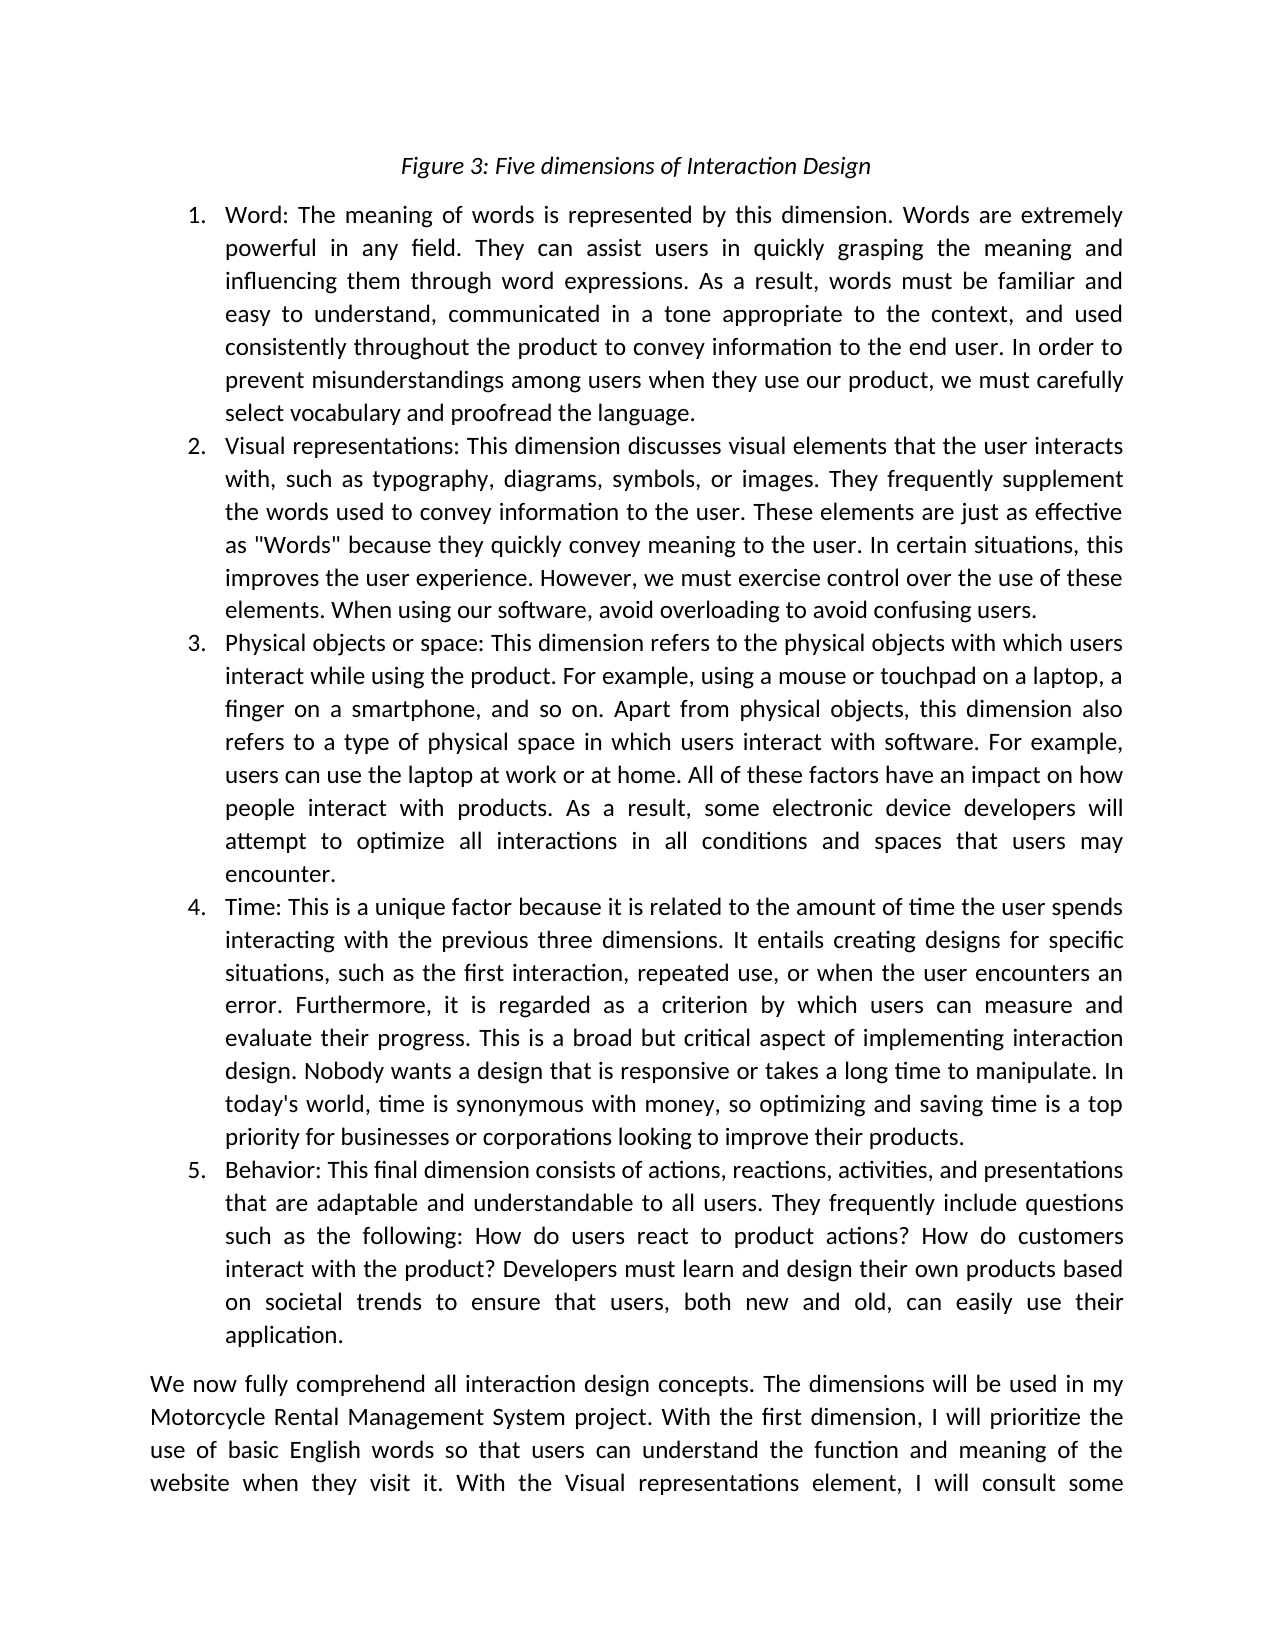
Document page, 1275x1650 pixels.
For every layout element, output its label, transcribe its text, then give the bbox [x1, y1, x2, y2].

list Word: The meaning of words is represented by this dimension. Words are extremely powerful in any field. They can assist users in quickly grasping the meaning and influencing them through word expressions. As a result, words must be familiar and easy to understand, communicated in a tone appropriate to the context, and used consistently throughout the product to convey information to the end user. In order to prevent misunderstandings among users when they use our product, we must carefully select vocabulary and proofread the language. [187, 199, 1125, 428]
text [150, 1368, 1125, 1498]
list Visual representations: This dimension discusses visual elements that the user interacts with, such as typography, diagrams, symbols, or images. They frequently supplement the words used to convey information to the user. These elements are just as effective as "Words" because they quickly convey meaning to the user. In certain situations, this improves the user experience. However, we must exercise control over the use of these elements. When using our software, avoid overloading to avoid confusing users. [187, 430, 1125, 625]
list Time: This is a unique factor because it is related to the amount of time the user spends interacting with the previous three dimensions. It entails creating designs for specific situations, such as the first interaction, repeated use, or when the user encounters an error. Furthermore, it is regarded as a criterion by which users can measure and evaluate their progress. This is a broad but critical aspect of implementing interaction design. Nobody wants a design that is responsive or takes a long time to manipulate. In today's world, time is synonymous with money, so optimizing and saving time is a top priority for businesses or corporations looking to improve their products. [187, 891, 1125, 1152]
text Figure 3: Five dimensions of Interaction Design [150, 150, 1125, 181]
list Behavior: This final dimension consists of actions, reactions, activities, and presentations that are adaptable and understandable to all users. They frequently include questions such as the following: How do users react to product actions? How do customers interact with the product? Developers must learn and design their own products based on societal trends to ensure that users, both new and old, can easily use their application. [187, 1154, 1125, 1349]
list Physical objects or space: This dimension refers to the physical objects with which users interact while using the product. For example, using a mouse or touchpad on a laptop, a finger on a smartphone, and so on. Apart from physical objects, this dimension also refers to a type of physical space in which users interact with software. For example, users can use the laptop at work or at home. All of these factors have an impact on how people interact with products. As a result, some electronic device developers will attempt to optimize all interactions in all conditions and spaces that users may encounter. [187, 627, 1125, 888]
